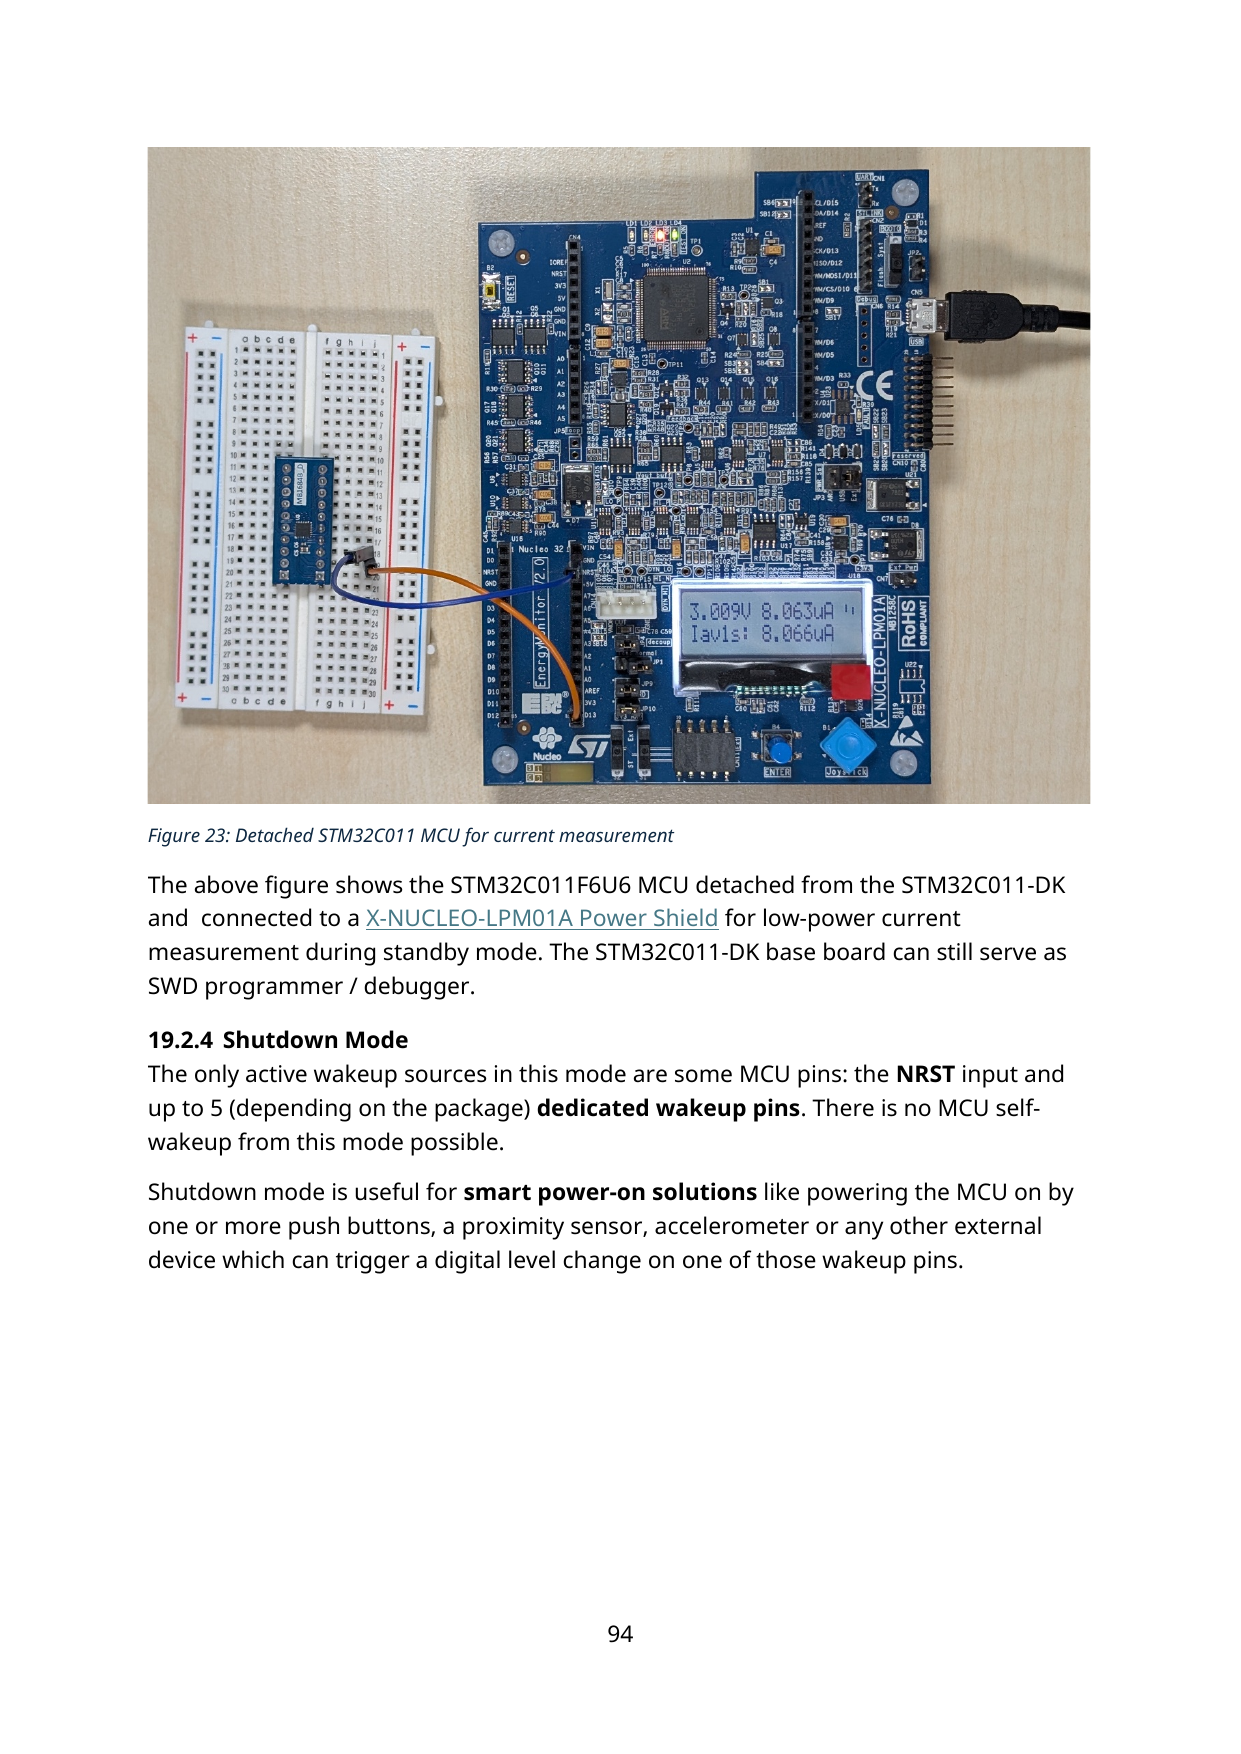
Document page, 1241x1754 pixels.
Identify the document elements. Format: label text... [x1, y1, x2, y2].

picture [147, 147, 1091, 804]
text The only active wakeup sources in this mode are some MCU pins: the NRST input and up to 5 (depending on the package) dedicated wakeup pins. There is no MCU self-wakeup from this mode possible. [148, 1058, 1093, 1157]
text Shutdown mode is useful for smart power-on solutions like powering the MCU on by one or more push buttons, a proximity sensor, accelerometer or any other external device which can trigger a digital level change on one of those wakeup pins. [148, 1176, 1093, 1275]
text Figure 23: Detached STM32C011 MCU for current measurement [148, 822, 1093, 848]
subtitle Shutdown Mode [148, 1024, 1093, 1056]
text The above figure shows the STM32C011F6U6 MCU detached from the STM32C011-DK and connected to a X-NUCLEO-LPM01A Power Shield for low-power current measurement during standby mode. The STM32C011-DK base board can still serve as SWD programmer / debugger. [148, 869, 1093, 1001]
